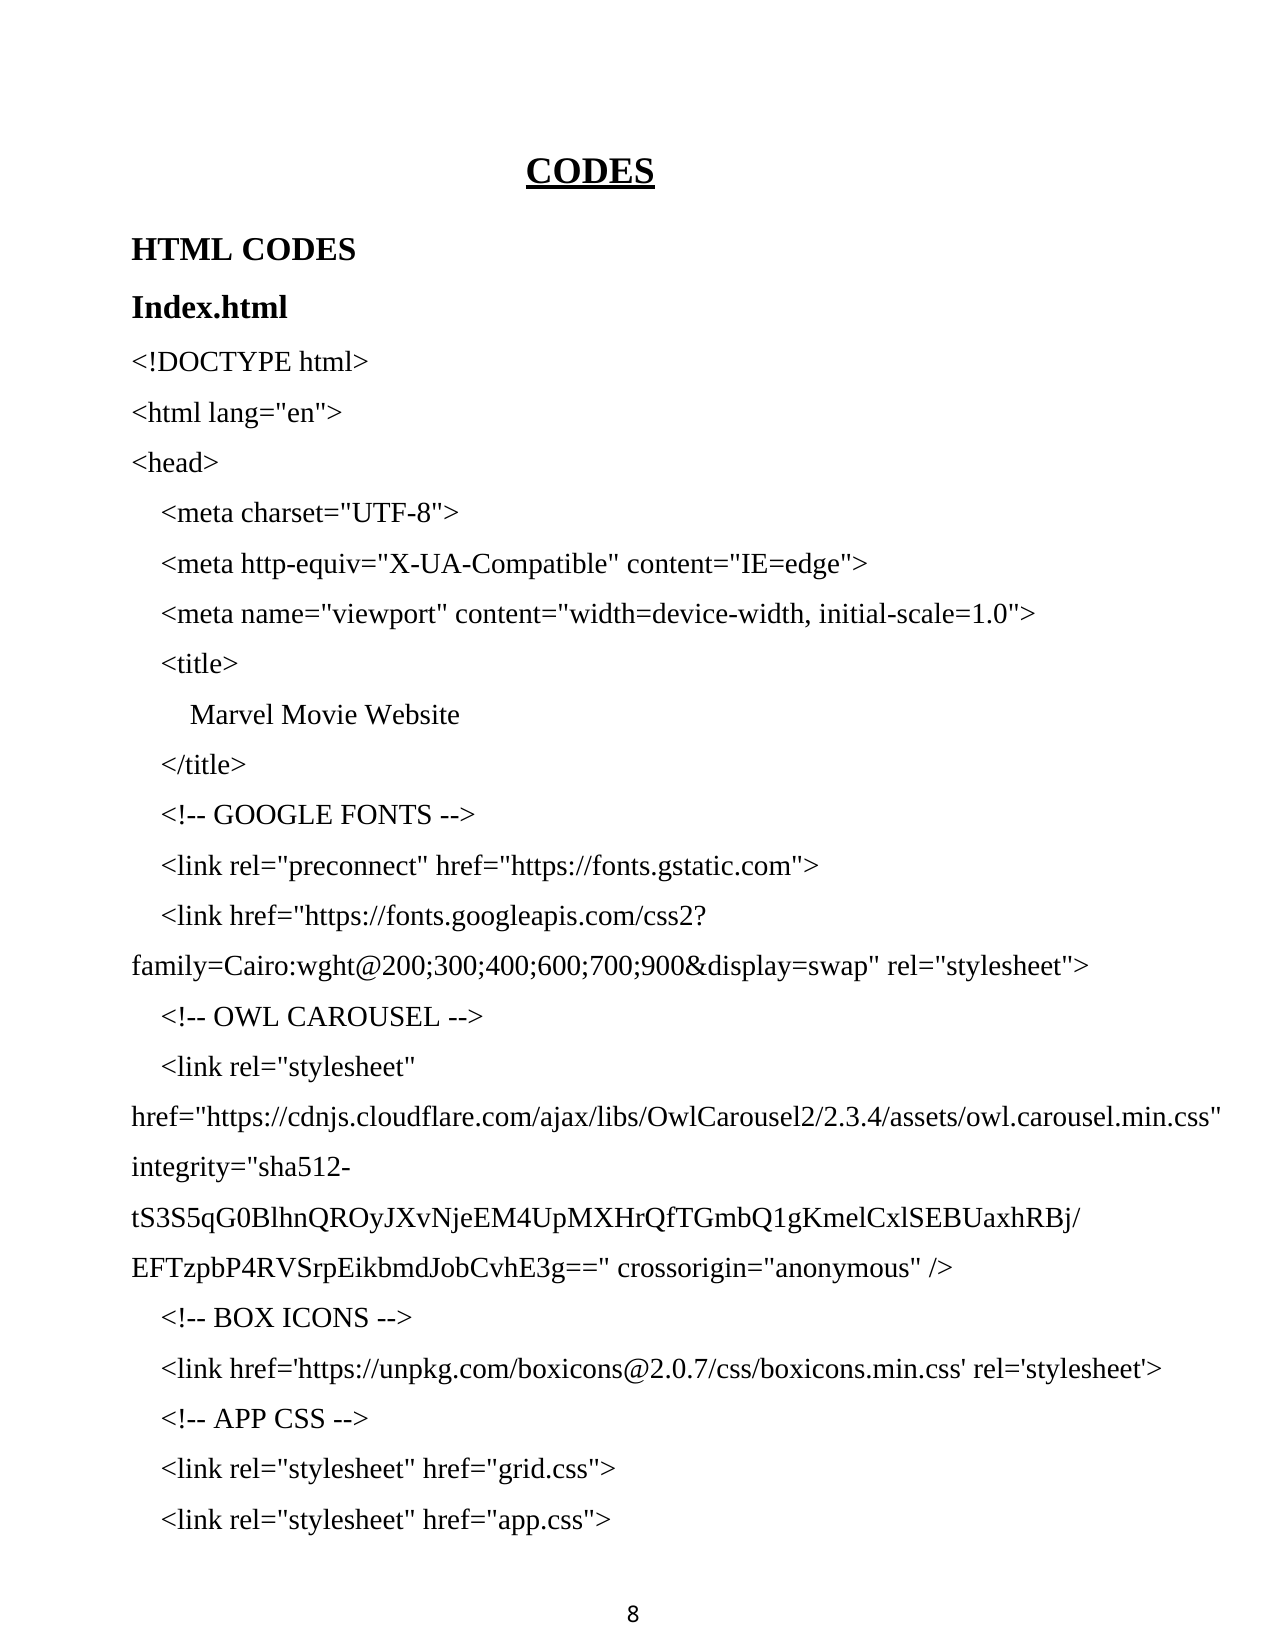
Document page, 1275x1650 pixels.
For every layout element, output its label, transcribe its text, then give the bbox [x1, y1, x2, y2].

text <meta name="viewport" content="width=device-width, initial-scale=1.0"> [131, 596, 1238, 630]
text <link rel="preconnect" href="https://fonts.gstatic.com"> [131, 848, 1238, 881]
text <link href="https://fonts.googleapis.com/css2?family=Cairo:wght@200;300;400;600;700;900&display=swap" rel="stylesheet"> [131, 898, 1238, 982]
text <!DOCTYPE html> [131, 344, 1238, 378]
text <link href='https://unpkg.com/boxicons@2.0.7/css/boxicons.min.css' rel='stylesheet'> [131, 1351, 1238, 1384]
text <head> [131, 445, 1238, 479]
text <!-- OWL CAROUSEL --> [131, 999, 1238, 1032]
text <html lang="en"> [131, 395, 1238, 428]
text <!-- APP CSS --> [131, 1401, 1238, 1435]
text Marvel Movie Website [131, 697, 1238, 730]
text <link rel="stylesheet" href="app.css"> [131, 1502, 1238, 1535]
text Index.html [131, 287, 1238, 325]
text HTML CODES [131, 229, 1238, 268]
text <link rel="stylesheet" href="https://cdnjs.cloudflare.com/ajax/libs/OwlCarousel2/2.3.4/assets/owl.carousel.min.css" integrity="sha512-tS3S5qG0BlhnQROyJXvNjeEM4UpMXHrQfTGmbQ1gKmelCxlSEBUaxhRBj/EFTzpbP4RVSrpEikbmdJobCvhE3g==" crossorigin="anonymous" /> [131, 1049, 1238, 1284]
text </title> [131, 747, 1238, 781]
text <meta http-equiv="X-UA-Compatible" content="IE=edge"> [131, 546, 1238, 579]
text <!-- GOOGLE FONTS --> [131, 797, 1238, 831]
text <title> [131, 646, 1238, 680]
text <!-- BOX ICONS --> [131, 1301, 1238, 1334]
text CODES [268, 148, 912, 191]
text <link rel="stylesheet" href="grid.css"> [131, 1451, 1238, 1485]
text <meta charset="UTF-8"> [131, 496, 1238, 529]
